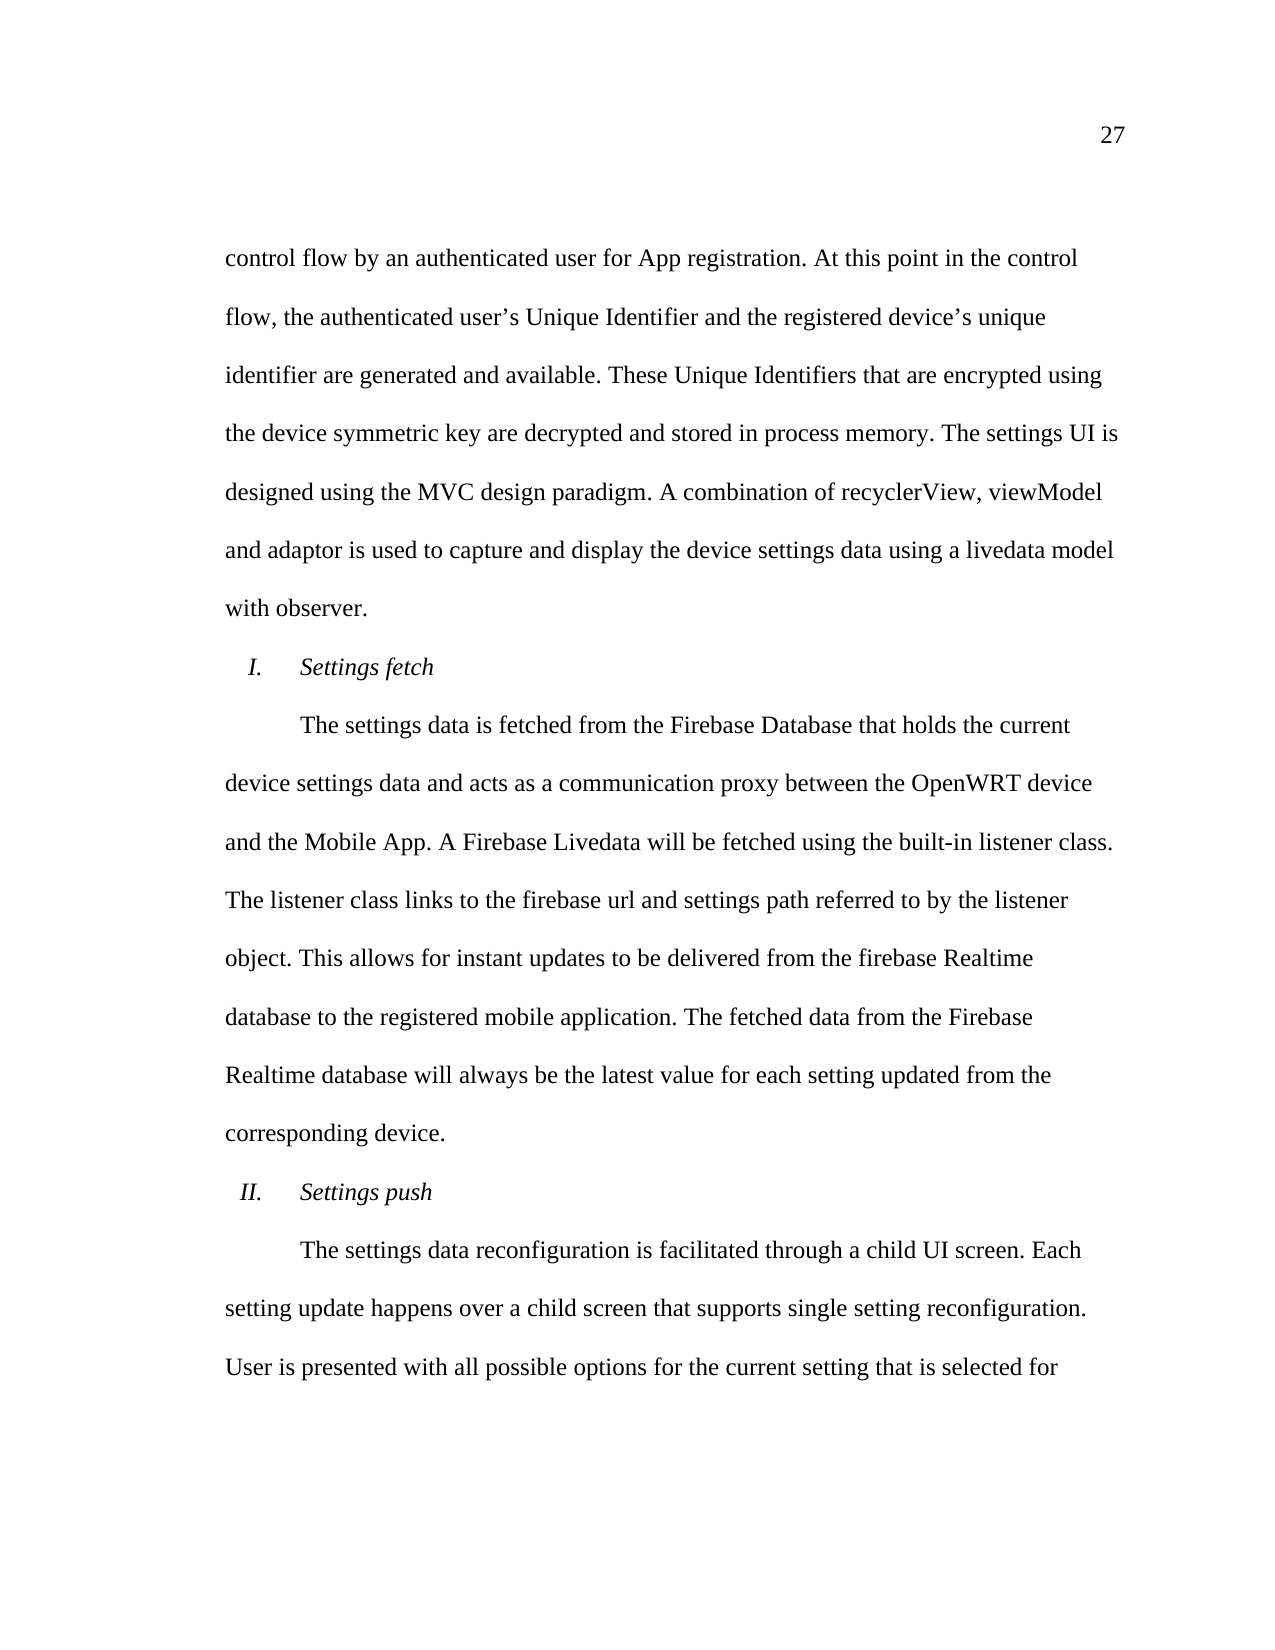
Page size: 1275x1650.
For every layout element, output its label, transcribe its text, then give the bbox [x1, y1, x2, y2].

list Settings fetch [262, 628, 1125, 687]
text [225, 1212, 1125, 1387]
text Settings push [262, 1153, 1125, 1212]
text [225, 220, 1125, 628]
text The settings data is fetched from the Firebase Database that holds the current device settings data and acts as a communication proxy between the OpenWRT device and the Mobile App. A Firebase Livedata will be fetched using the built-in listener class. The listener class links to the firebase url and settings path referred to by the listener object. This allows for instant updates to be delivered from the firebase Realtime database to the registered mobile application. The fetched data from the Firebase Realtime database will always be the latest value for each setting updated from the corresponding device. [225, 687, 1125, 1153]
